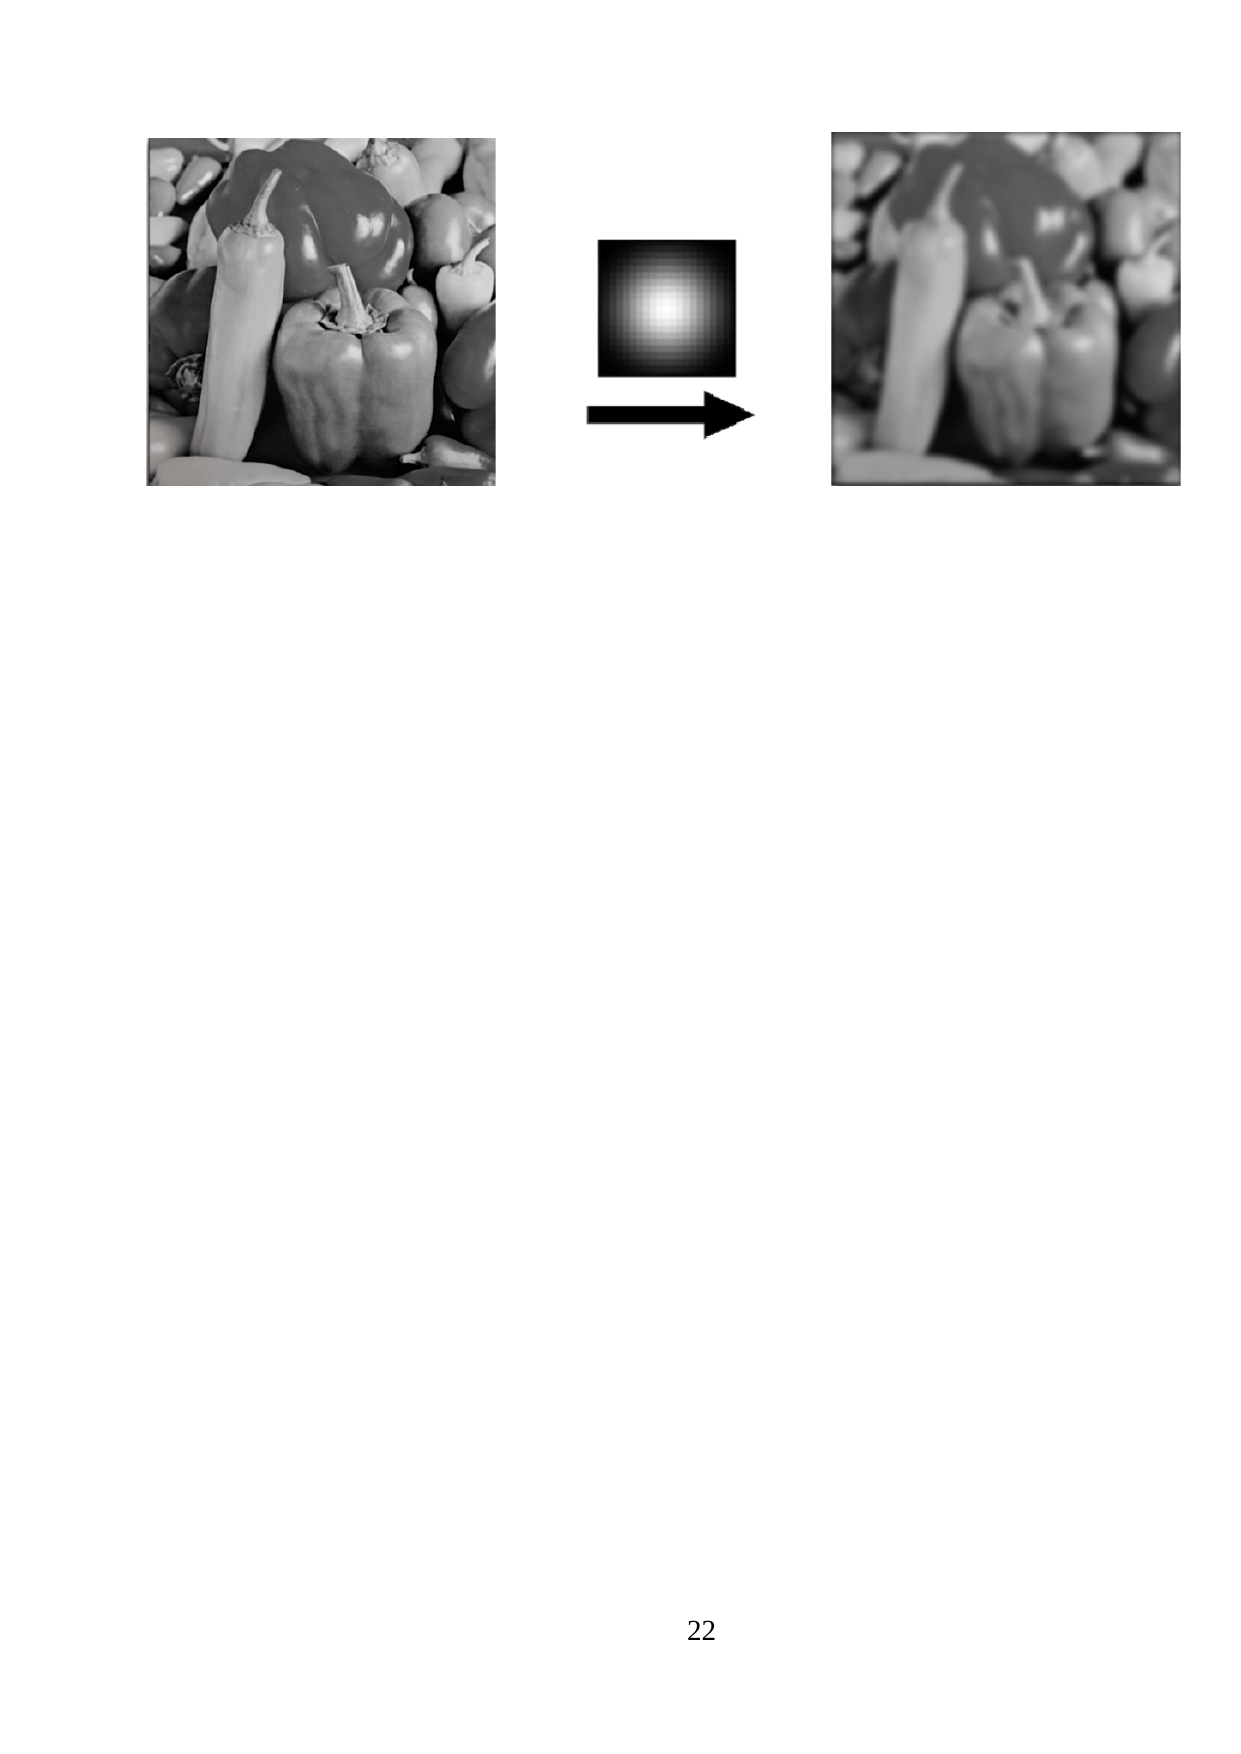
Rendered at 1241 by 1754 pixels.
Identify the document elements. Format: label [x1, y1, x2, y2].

picture [146, 138, 496, 486]
picture [576, 227, 757, 449]
picture [831, 132, 1181, 486]
